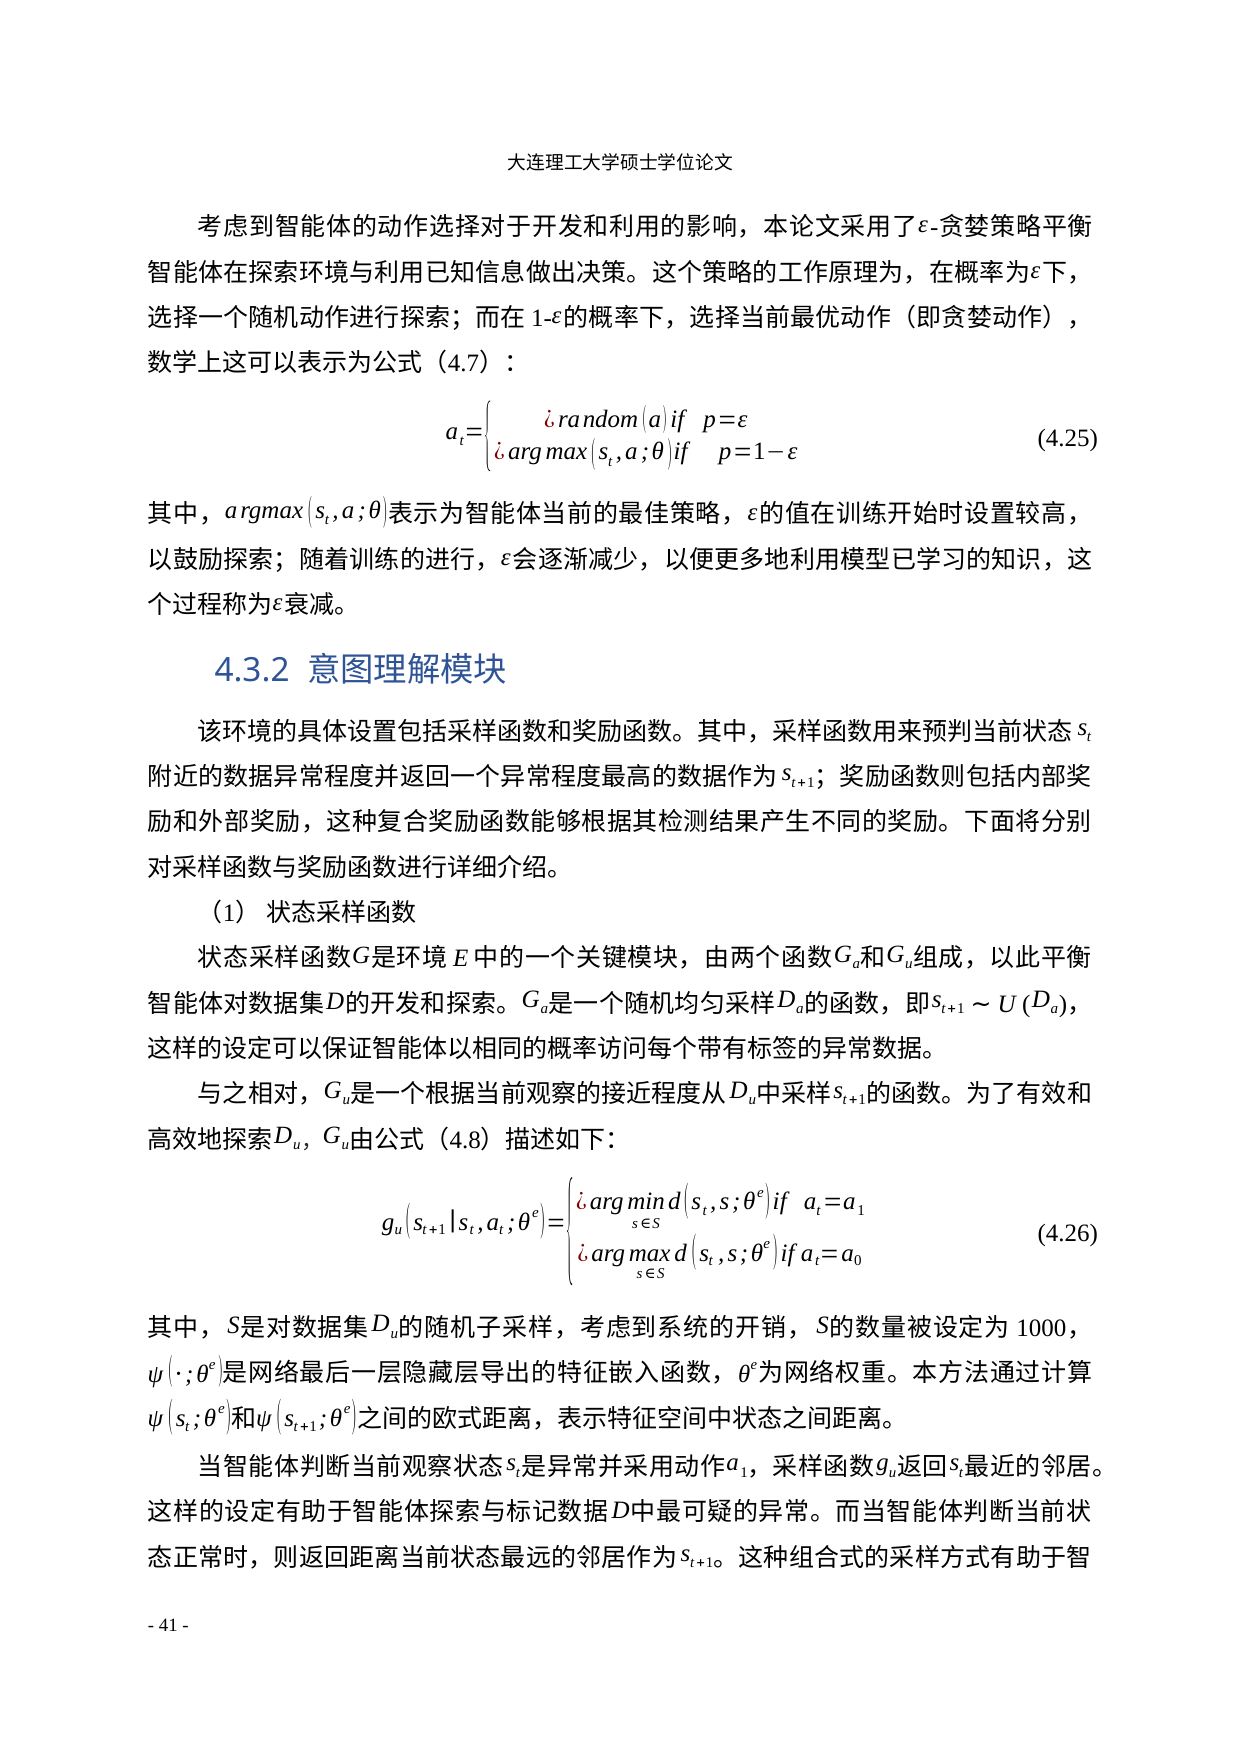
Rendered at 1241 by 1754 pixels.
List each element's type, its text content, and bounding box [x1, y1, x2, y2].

text 与之相对，是一个根据当前观察的接近程度从中采样的函数。为了有效和高效地探索，由公式（4.8）描述如下： [148, 1074, 1092, 1155]
text 状态采样函数是环境E中的一个关键模块，由两个函数和组成，以此平衡智能体对数据集的开发和探索。是一个随机均匀采样的函数，即 ∼ U ()，这样的设定可以保证智能体以相同的概率访问每个带有标签的异常数据。 [148, 938, 1092, 1065]
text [148, 1447, 1092, 1573]
text （1） 状态采样函数 [148, 892, 1092, 929]
text 该环境的具体设置包括采样函数和奖励函数。其中，采样函数用来预判当前状态附近的数据异常程度并返回一个异常程度最高的数据作为；奖励函数则包括内部奖励和外部奖励，这种复合奖励函数能够根据其检测结果产生不同的奖励。下面将分别对采样函数与奖励函数进行详细介绍。 [148, 711, 1092, 883]
subtitle 意图理解模块 [148, 642, 1092, 691]
text 其中，表示为智能体当前的最佳策略，的值在训练开始时设置较高，以鼓励探索；随着训练的进行，会逐渐减少，以便更多地利用模型已学习的知识，这个过程称为衰减。 [148, 494, 1092, 621]
text 考虑到智能体的动作选择对于开发和利用的影响，本论文采用了-贪婪策略平衡智能体在探索环境与利用已知信息做出决策。这个策略的工作原理为，在概率为下，选择一个随机动作进行探索；而在1-的概率下，选择当前最优动作（即贪婪动作），数学上这可以表示为公式（4.7）： [148, 207, 1092, 379]
text 其中，是对数据集的随机子采样，考虑到系统的开销，的数量被设定为1000，是网络最后一层隐藏层导出的特征嵌入函数，为网络权重。本方法通过计算和之间的欧式距离，表示特征空间中状态之间距离。 [148, 1307, 1092, 1437]
